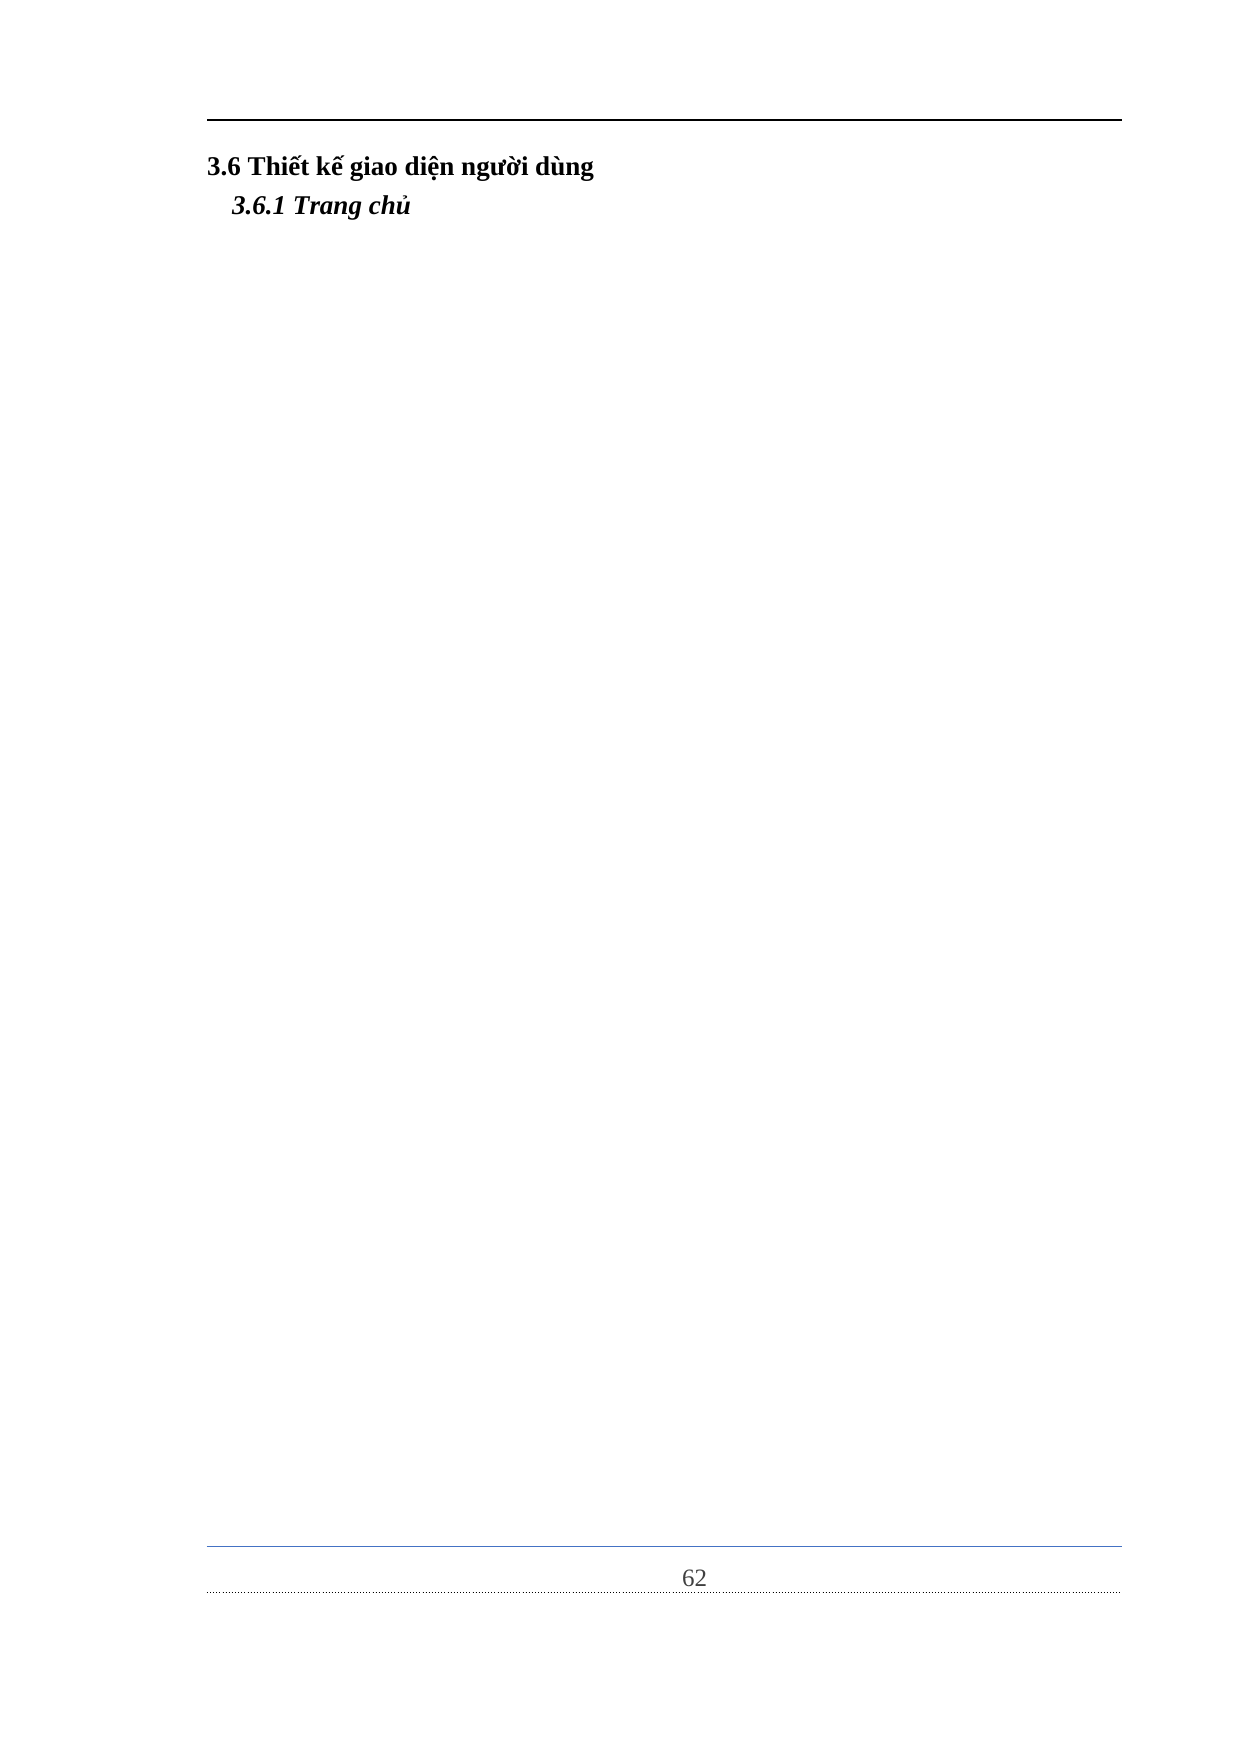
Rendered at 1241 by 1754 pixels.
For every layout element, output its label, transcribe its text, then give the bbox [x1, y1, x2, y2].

subtitle 3.6 Thiết kế giao diện người dùng [207, 150, 1122, 181]
subtitle 3.6.1 Trang chủ [232, 189, 1122, 220]
